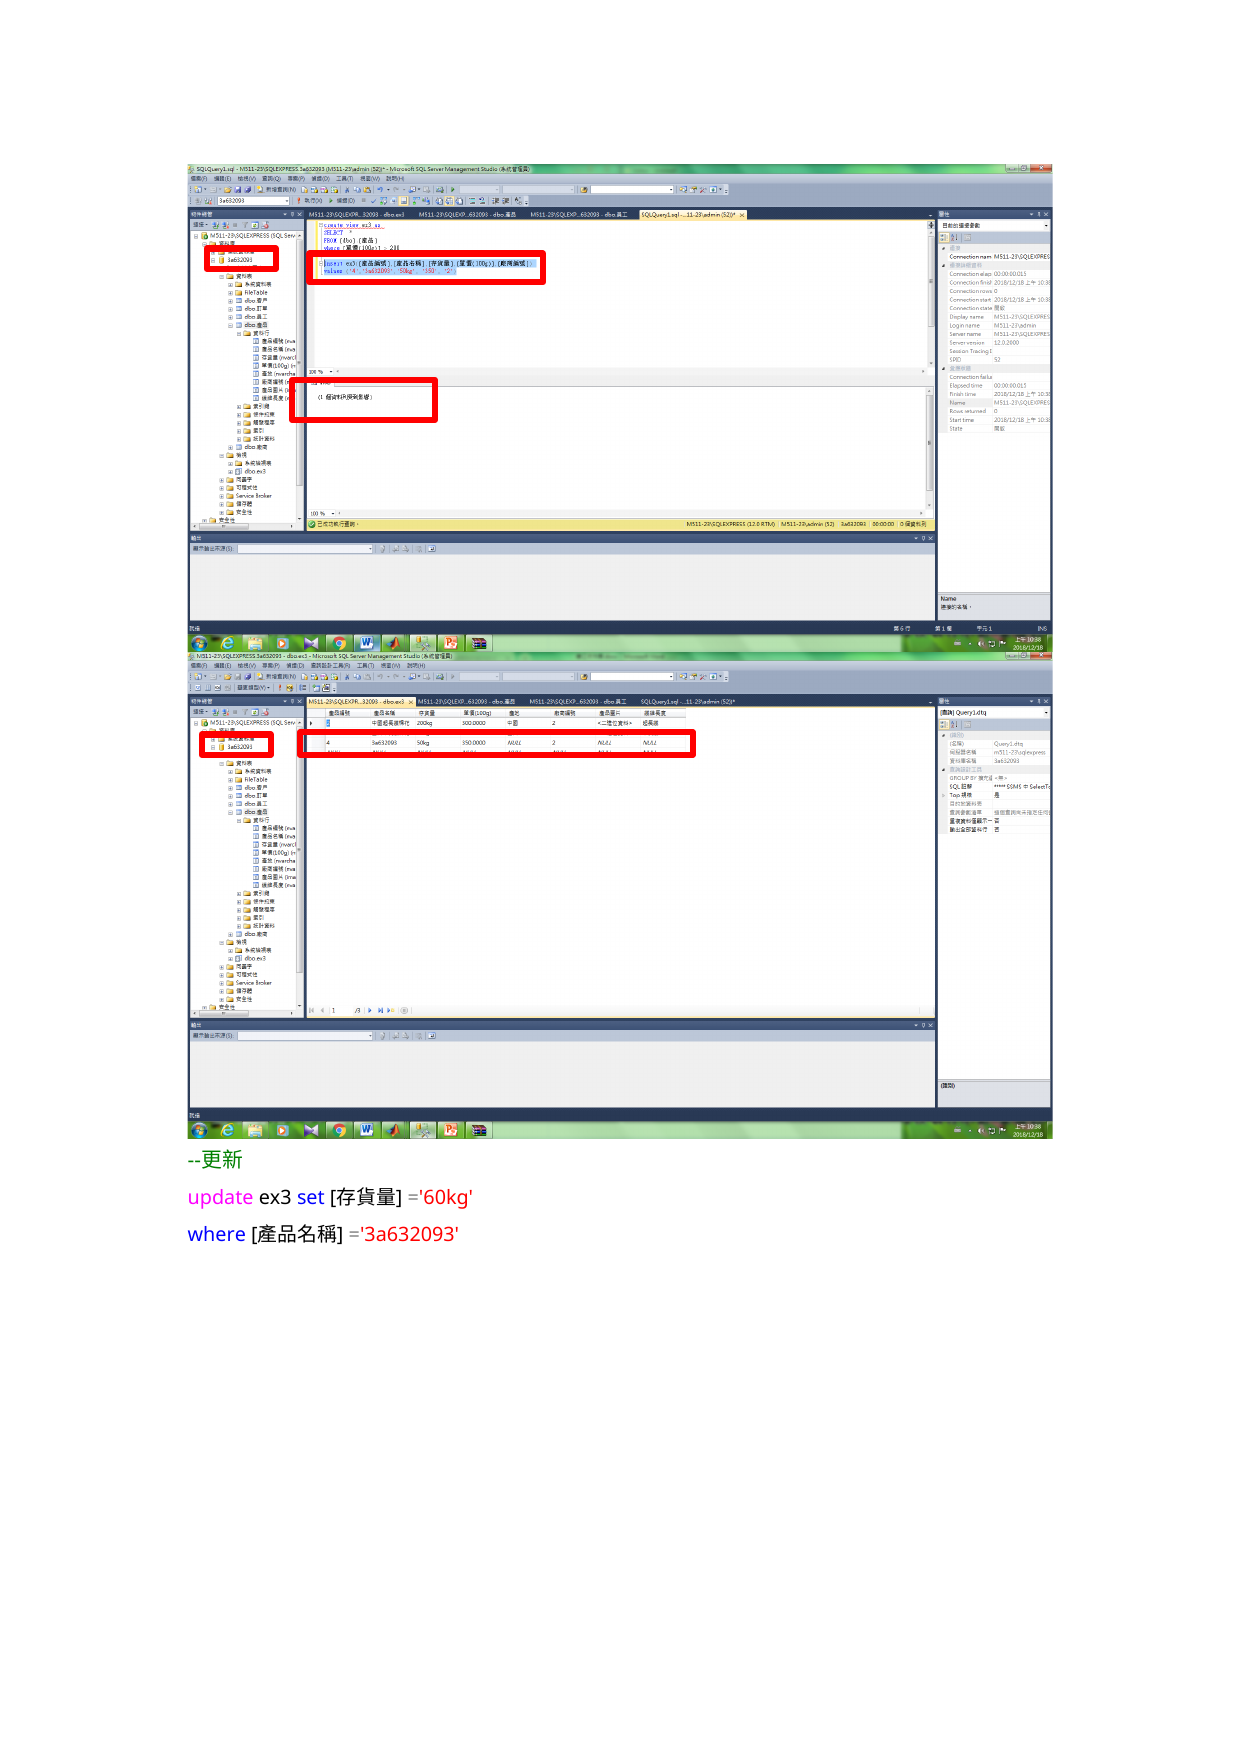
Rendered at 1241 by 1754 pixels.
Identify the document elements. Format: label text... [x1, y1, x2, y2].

text --更新 [187, 1139, 1053, 1177]
text where [產品名稱] ='3a632093' [187, 1214, 1053, 1252]
text update ex3 set [存貨量] ='60kg' [187, 1177, 1053, 1214]
picture [187, 164, 1053, 1139]
